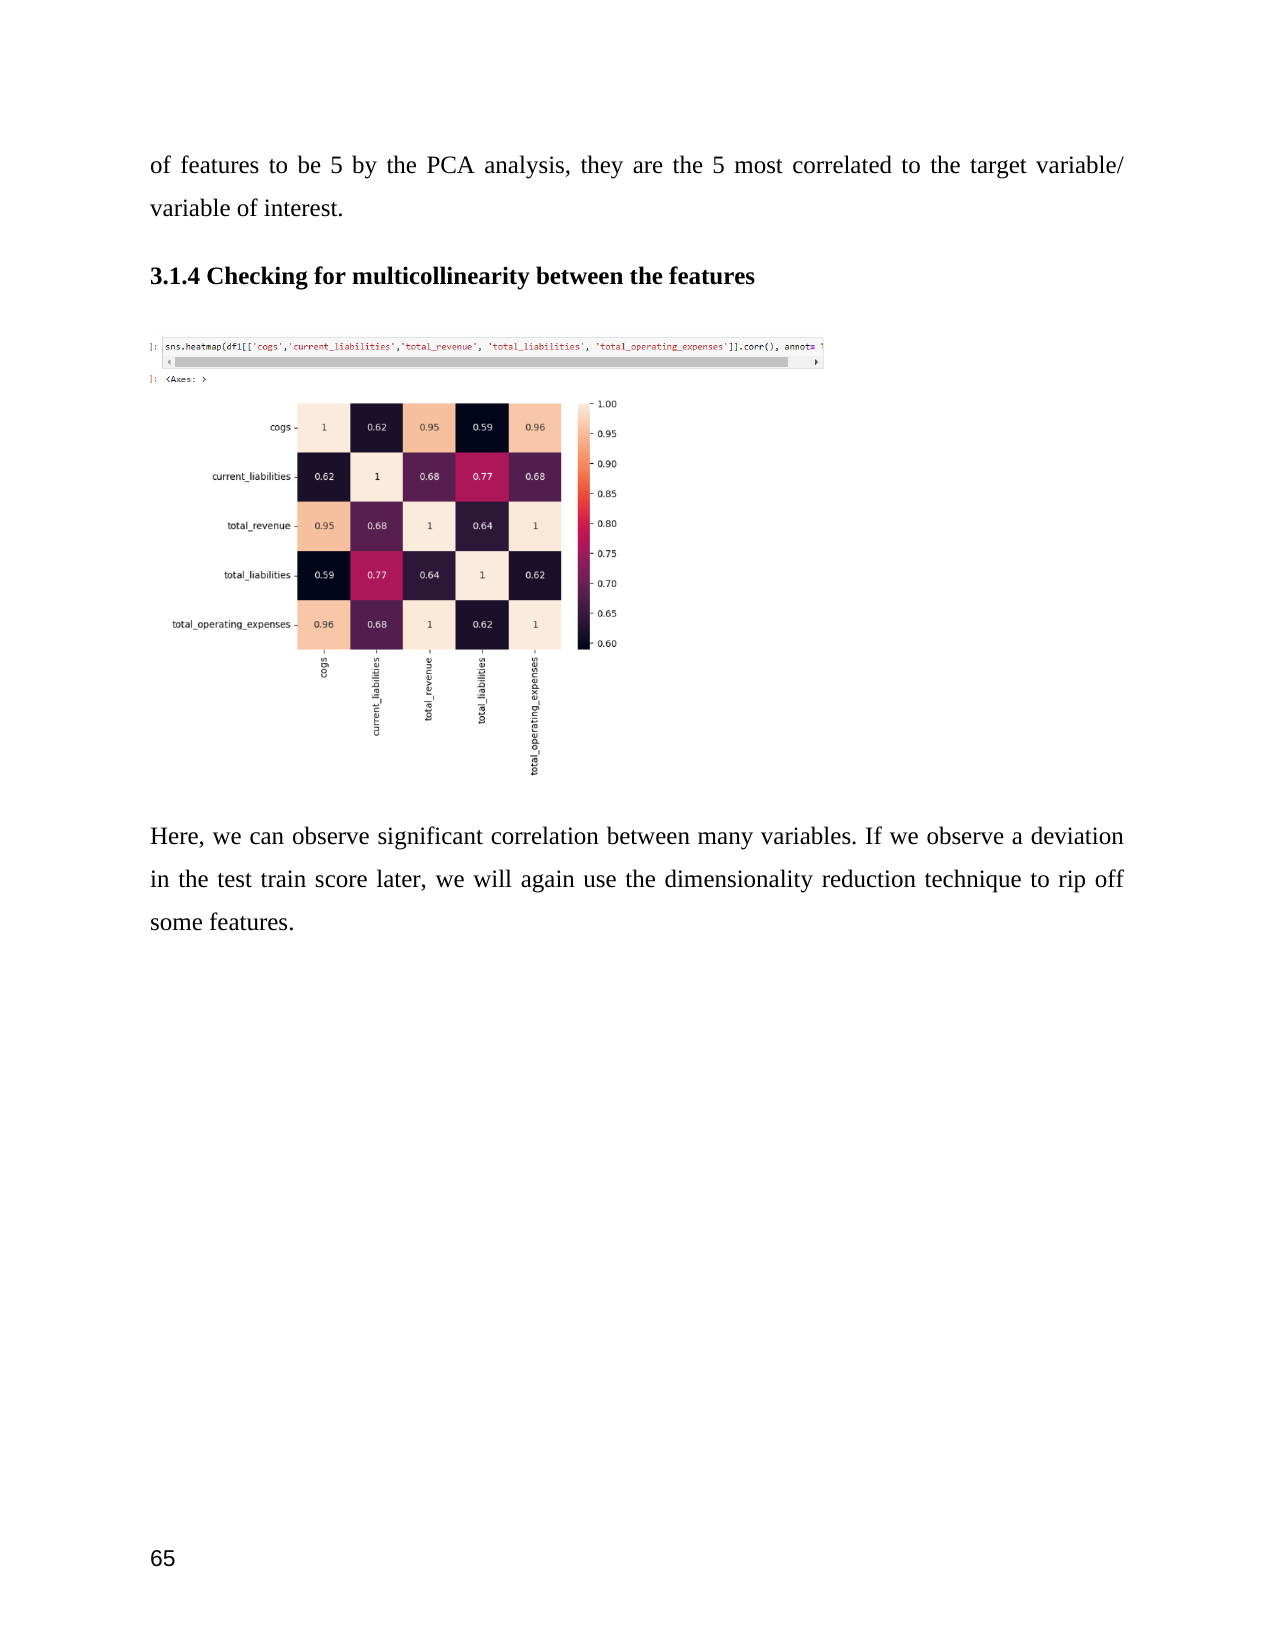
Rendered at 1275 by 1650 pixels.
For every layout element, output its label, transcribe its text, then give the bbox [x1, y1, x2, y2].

picture [150, 329, 825, 784]
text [150, 150, 1125, 222]
subtitle 3.1.4 Checking for multicollinearity between the features [150, 261, 1125, 290]
text Here, we can observe significant correlation between many variables. If we observe a deviation in the test train score later, we will again use the dimensionality reduction technique to rip off some features. [150, 821, 1125, 936]
